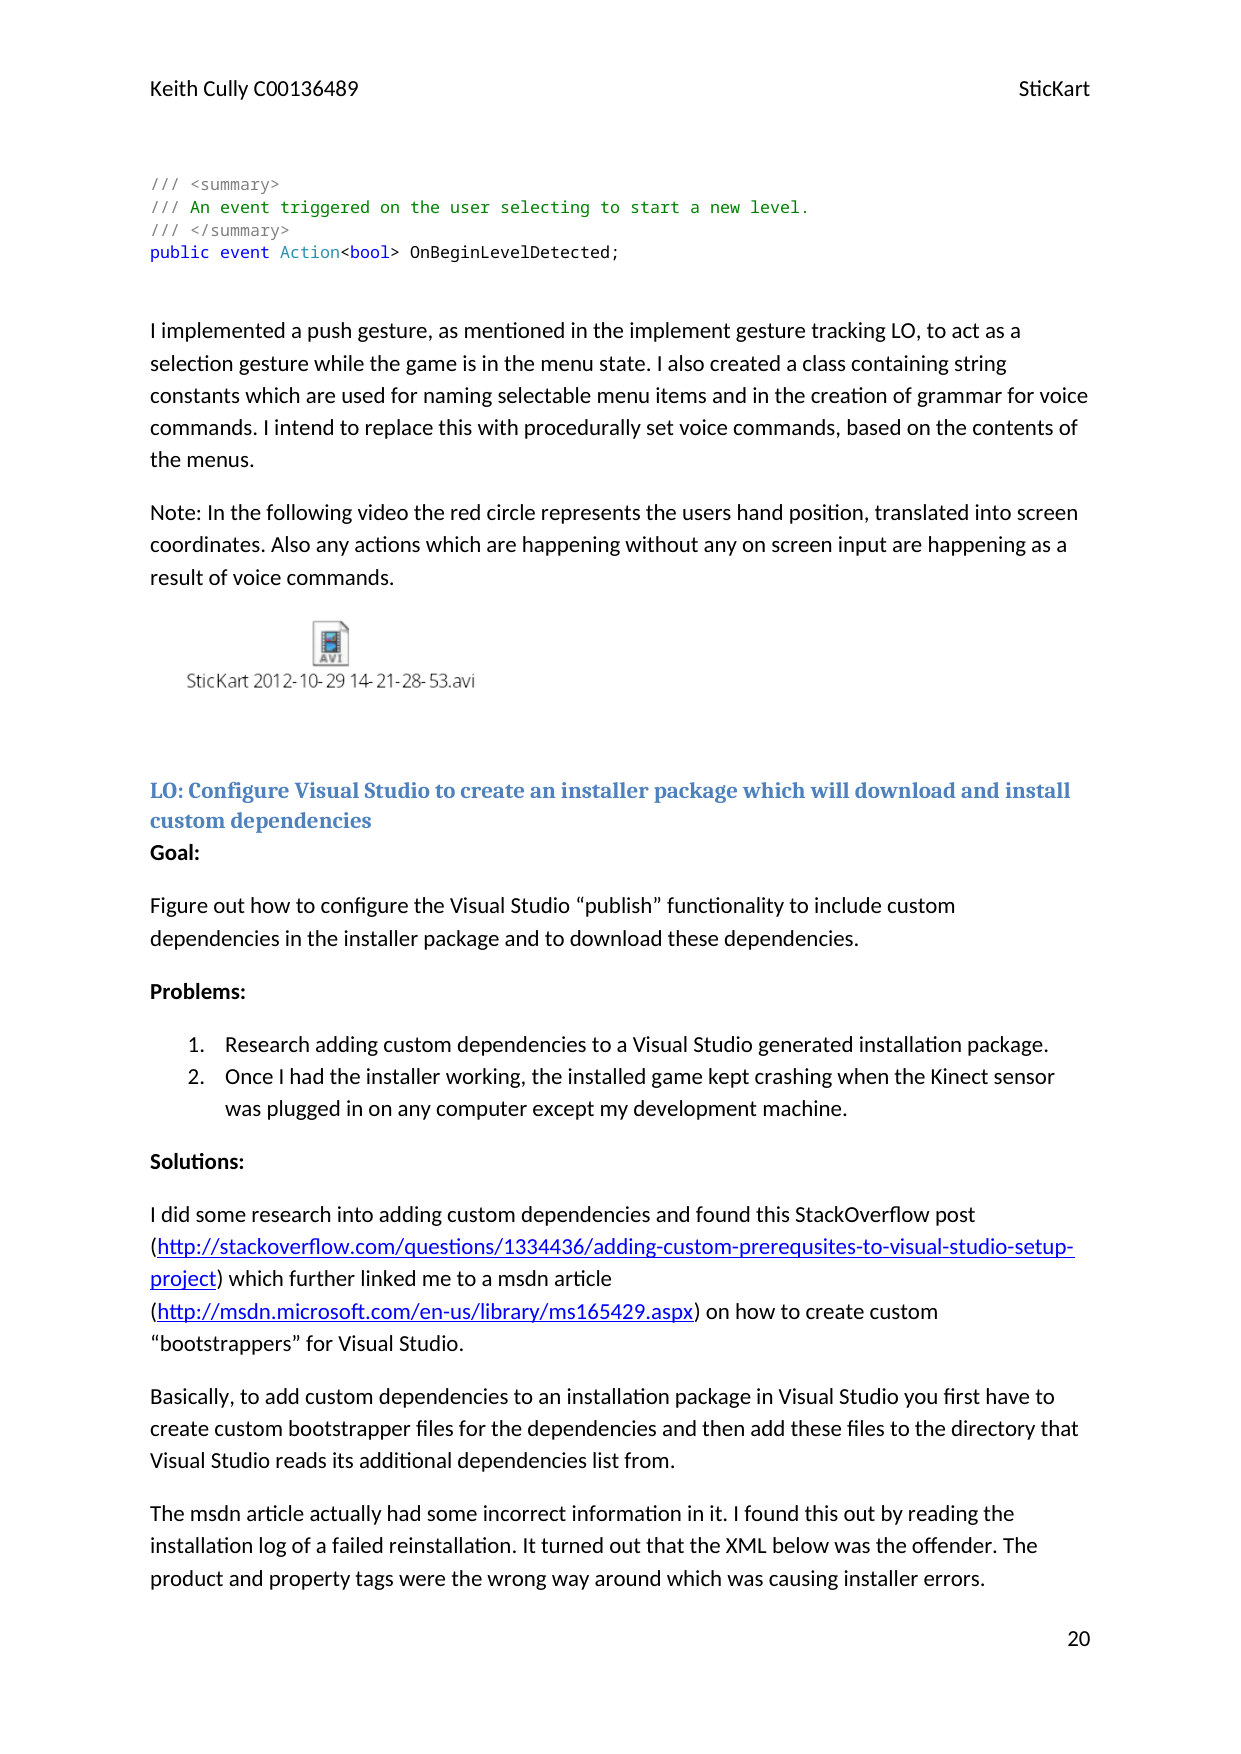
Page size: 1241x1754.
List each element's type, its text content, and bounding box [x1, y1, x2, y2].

text Problems: [150, 977, 1090, 1005]
text Goal: [150, 838, 1090, 867]
text Figure out how to configure the Visual Studio “publish” functionality to include custom dependencies in the installer package and to download these dependencies. [150, 892, 1090, 952]
subtitle LO: Configure Visual Studio to create an installer package which will download and install custom dependencies [150, 778, 1090, 835]
text /// An event triggered on the user selecting to start a new level. [150, 195, 1090, 218]
text Note: In the following video the red circle represents the users hand position, translated into screen coordinates. Also any actions which are happening without any on screen input are happening as a result of voice commands. [150, 498, 1090, 591]
list Once I had the installer working, the installed game kept crashing when the Kinect sensor was plugged in on any computer except my development machine. [187, 1062, 1090, 1122]
text I did some research into adding custom dependencies and found this StackOverflow post (http://stackoverflow.com/questions/1334436/adding-custom-prerequsites-to-visual-studio-setup-project) which further linked me to a msdn article (http://msdn.microsoft.com/en-us/library/ms165429.aspx) on how to create custom “bootstrappers” for Visual Studio. [150, 1200, 1090, 1357]
text /// <summary> [150, 173, 1090, 195]
text I implemented a push gesture, as mentioned in the implement gesture tracking LO, to act as a selection gesture while the game is in the menu state. I also created a class containing string constants which are used for naming selectable menu items and in the creation of grammar for voice commands. I intend to replace this with procedurally set voice commands, based on the contents of the menus. [150, 317, 1090, 473]
text The msdn article actually had some incorrect information in it. I found this out by reading the installation log of a failed reinstallation. It turned out that the XML below was the offender. The product and property tags were the wrong way around which was causing installer errors. [150, 1499, 1090, 1592]
text Solutions: [150, 1147, 1090, 1175]
text /// </summary> [150, 218, 1090, 241]
list Research adding custom dependencies to a Visual Studio generated installation package. [187, 1030, 1090, 1058]
text public event Action<bool> OnBeginLevelDetected; [150, 241, 1090, 263]
text Basically, to add custom dependencies to an installation package in Visual Studio you first have to create custom bootstrapper files for the dependencies and then add these files to the directory that Visual Studio reads its additional dependencies list from. [150, 1382, 1090, 1474]
